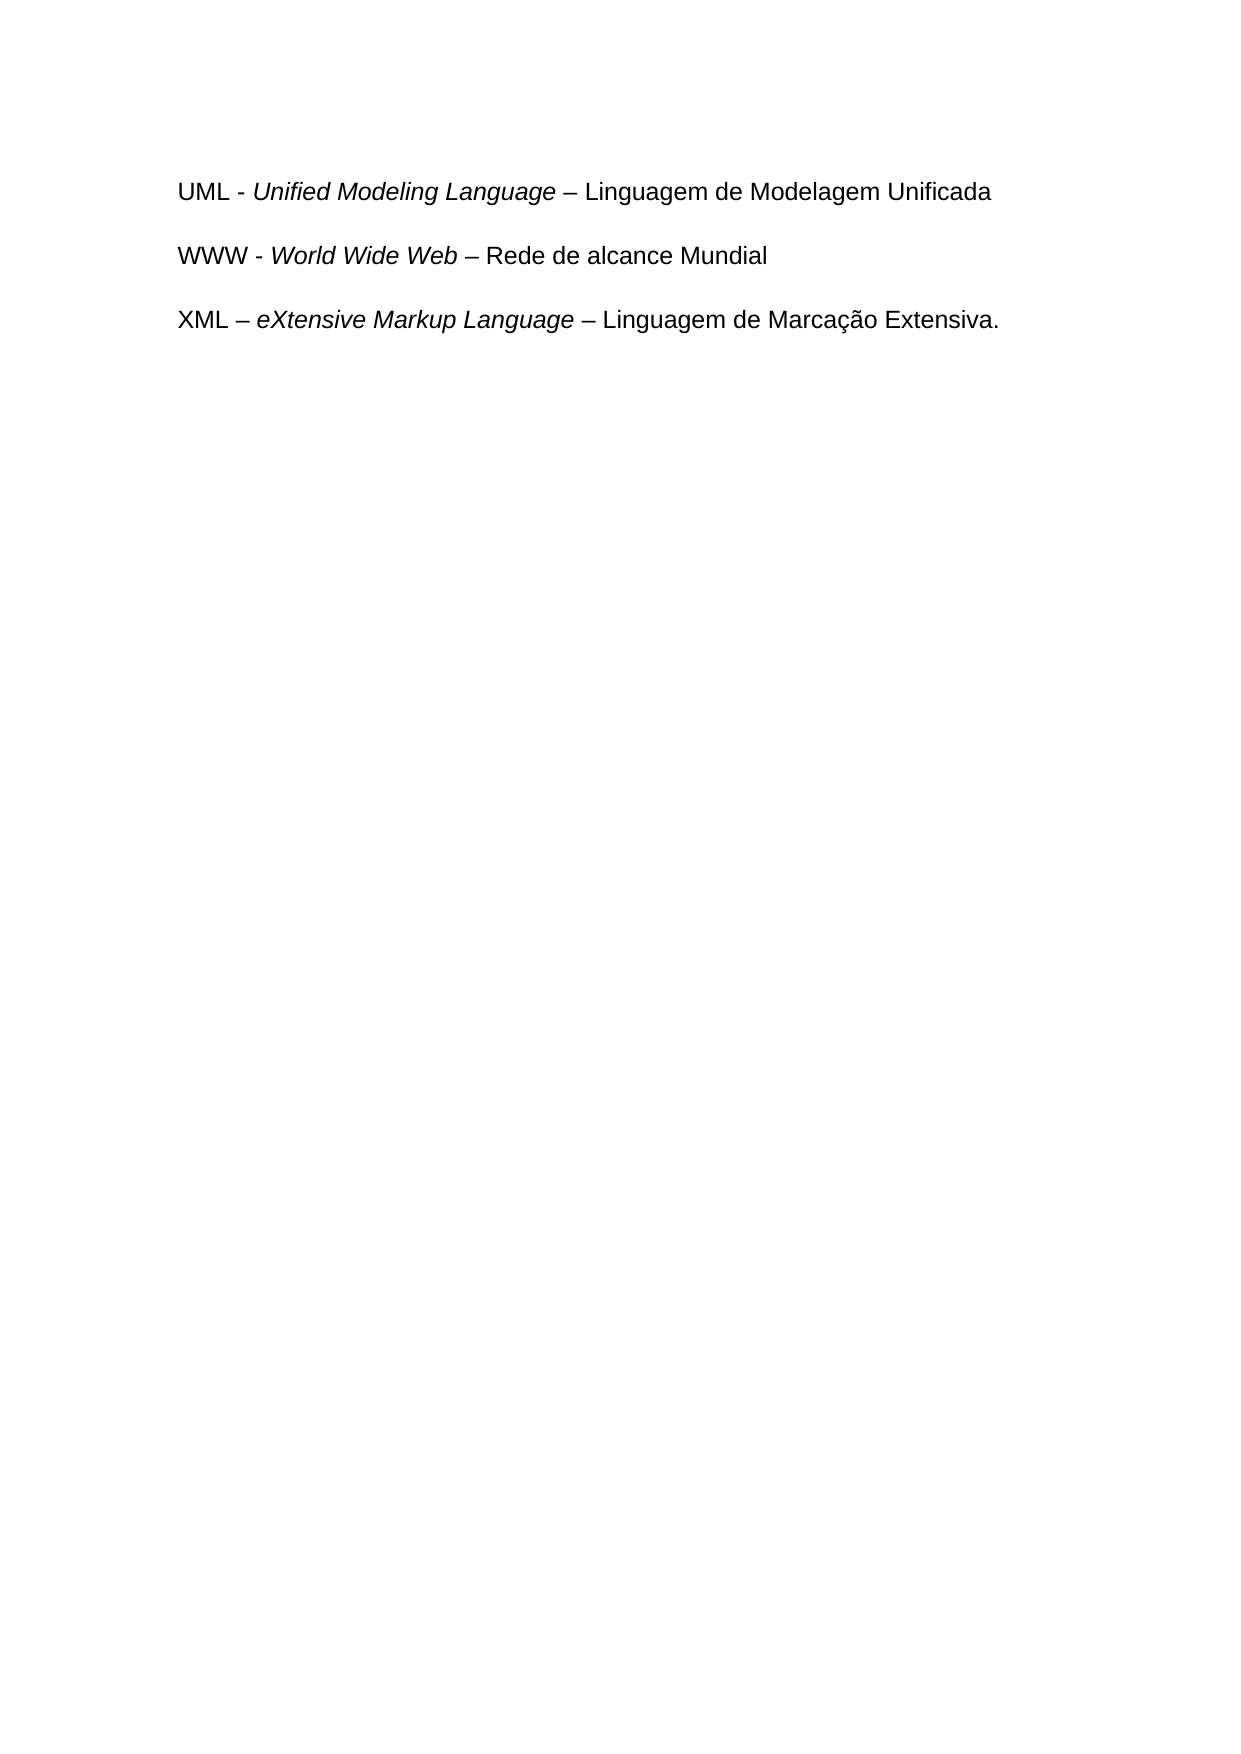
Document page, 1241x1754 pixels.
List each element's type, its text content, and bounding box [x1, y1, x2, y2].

text XML – eXtensive Markup Language – Linguagem de Marcação Extensiva. [177, 305, 1122, 334]
text UML - Unified Modeling Language – Linguagem de Modelagem Unificada [177, 177, 1122, 206]
text WWW - World Wide Web – Rede de alcance Mundial [177, 241, 1122, 270]
